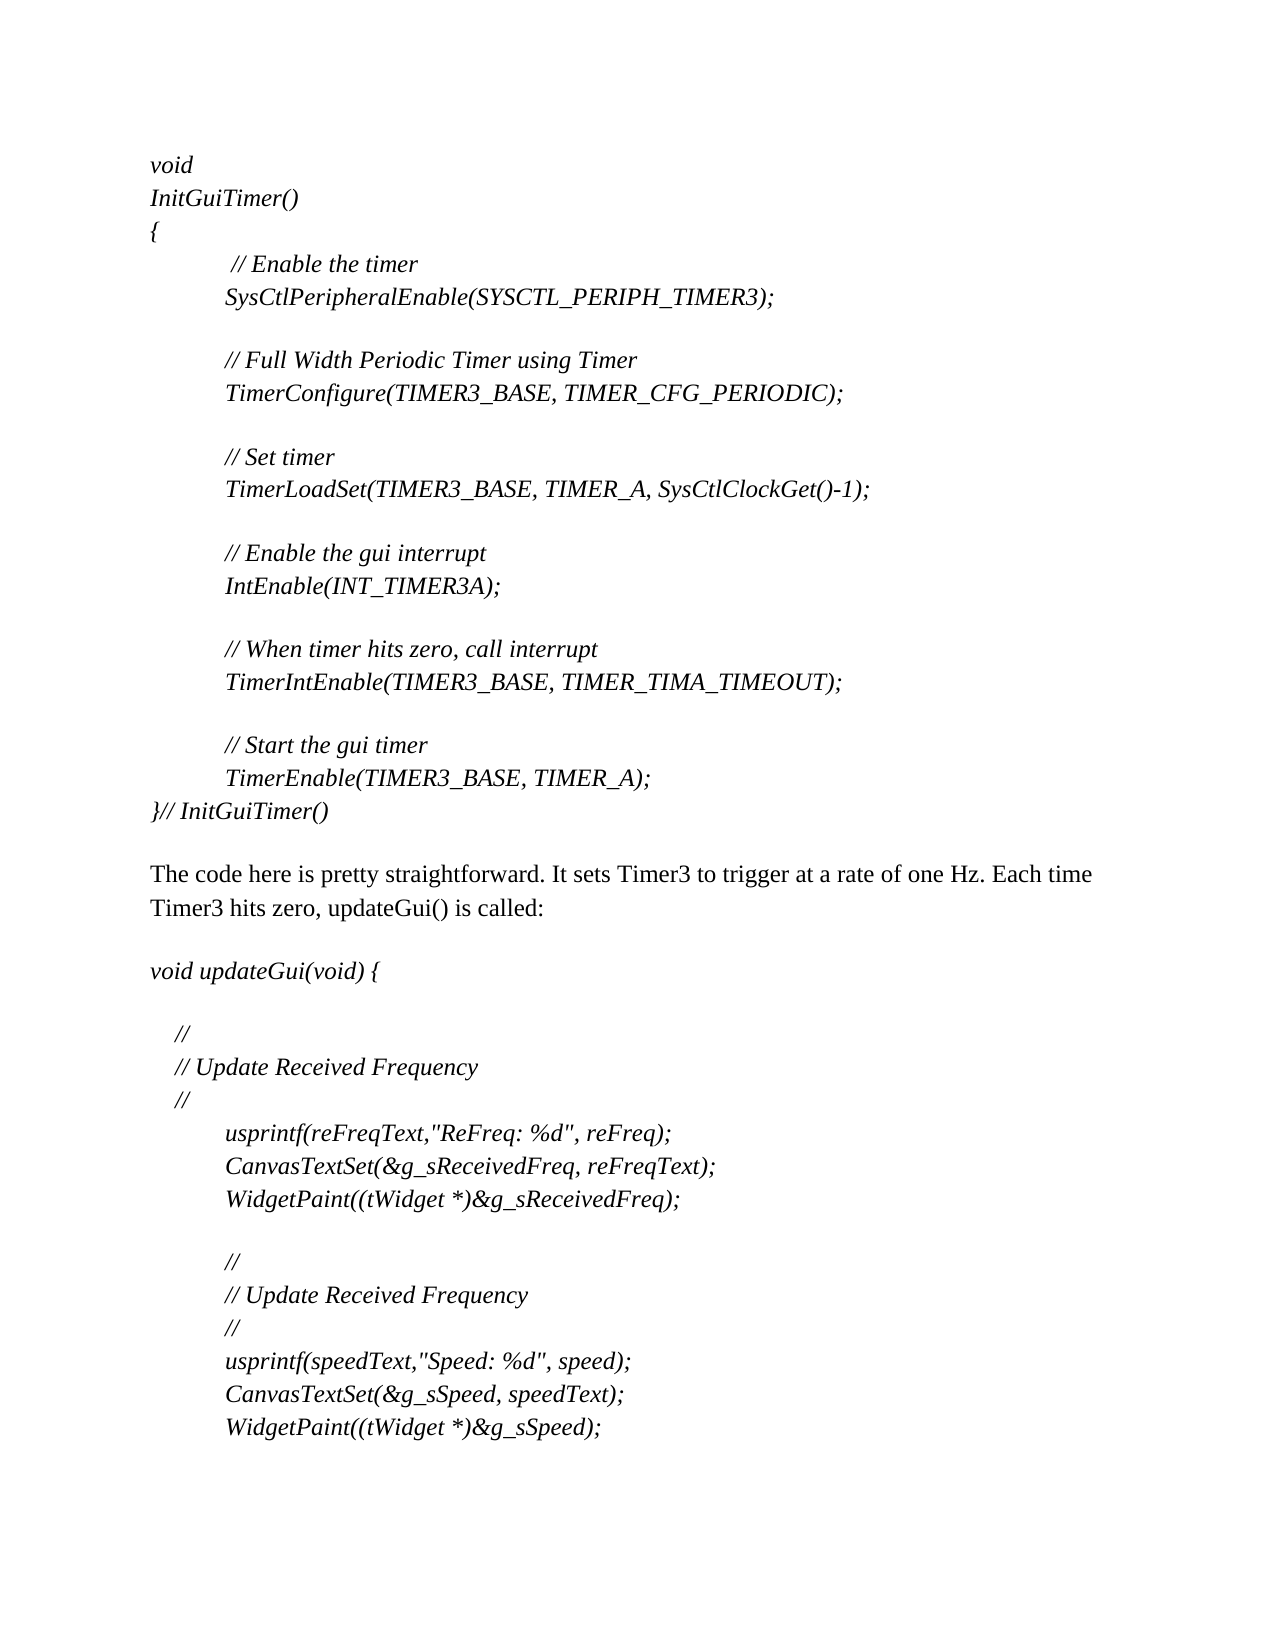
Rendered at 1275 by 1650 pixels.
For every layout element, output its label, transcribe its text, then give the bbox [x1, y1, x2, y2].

text // When timer hits zero, call interrupt [150, 634, 1125, 663]
text TimerEnable(TIMER3_BASE, TIMER_A); [150, 763, 1125, 792]
text void updateGui(void) { [150, 956, 1125, 984]
text // [150, 1019, 1125, 1048]
text TimerIntEnable(TIMER3_BASE, TIMER_TIMA_TIMEOUT); [150, 667, 1125, 696]
text // [150, 1313, 1125, 1342]
text WidgetPaint((tWidget *)&g_sReceivedFreq); [150, 1184, 1125, 1213]
text // Enable the timer [150, 249, 1125, 278]
text usprintf(reFreqText,"ReFreq: %d", reFreq); [150, 1118, 1125, 1147]
text TimerConfigure(TIMER3_BASE, TIMER_CFG_PERIODIC); [150, 378, 1125, 407]
text IntEnable(INT_TIMER3A); [150, 571, 1125, 599]
text CanvasTextSet(&g_sReceivedFreq, reFreqText); [150, 1151, 1125, 1180]
text // Full Width Periodic Timer using Timer [150, 345, 1125, 374]
text WidgetPaint((tWidget *)&g_sSpeed); [150, 1412, 1125, 1441]
text // Start the gui timer [150, 730, 1125, 759]
text // Set timer [150, 442, 1125, 470]
text void [150, 150, 1125, 179]
text InitGuiTimer() [150, 183, 1125, 212]
text SysCtlPeripheralEnable(SYSCTL_PERIPH_TIMER3); [150, 282, 1125, 311]
text // Update Received Frequency [150, 1280, 1125, 1309]
text // Enable the gui interrupt [150, 538, 1125, 567]
text // Update Received Frequency [150, 1052, 1125, 1081]
text // [150, 1247, 1125, 1276]
text usprintf(speedText,"Speed: %d", speed); [150, 1346, 1125, 1375]
text The code here is pretty straightforward. It sets Timer3 to trigger at a rate of one Hz. Each time Timer3 hits zero, updateGui() is called: [150, 859, 1125, 921]
text CanvasTextSet(&g_sSpeed, speedText); [150, 1379, 1125, 1408]
text { [150, 216, 1125, 245]
text // [150, 1085, 1125, 1114]
text }// InitGuiTimer() [150, 796, 1125, 825]
text TimerLoadSet(TIMER3_BASE, TIMER_A, SysCtlClockGet()-1); [150, 474, 1125, 503]
